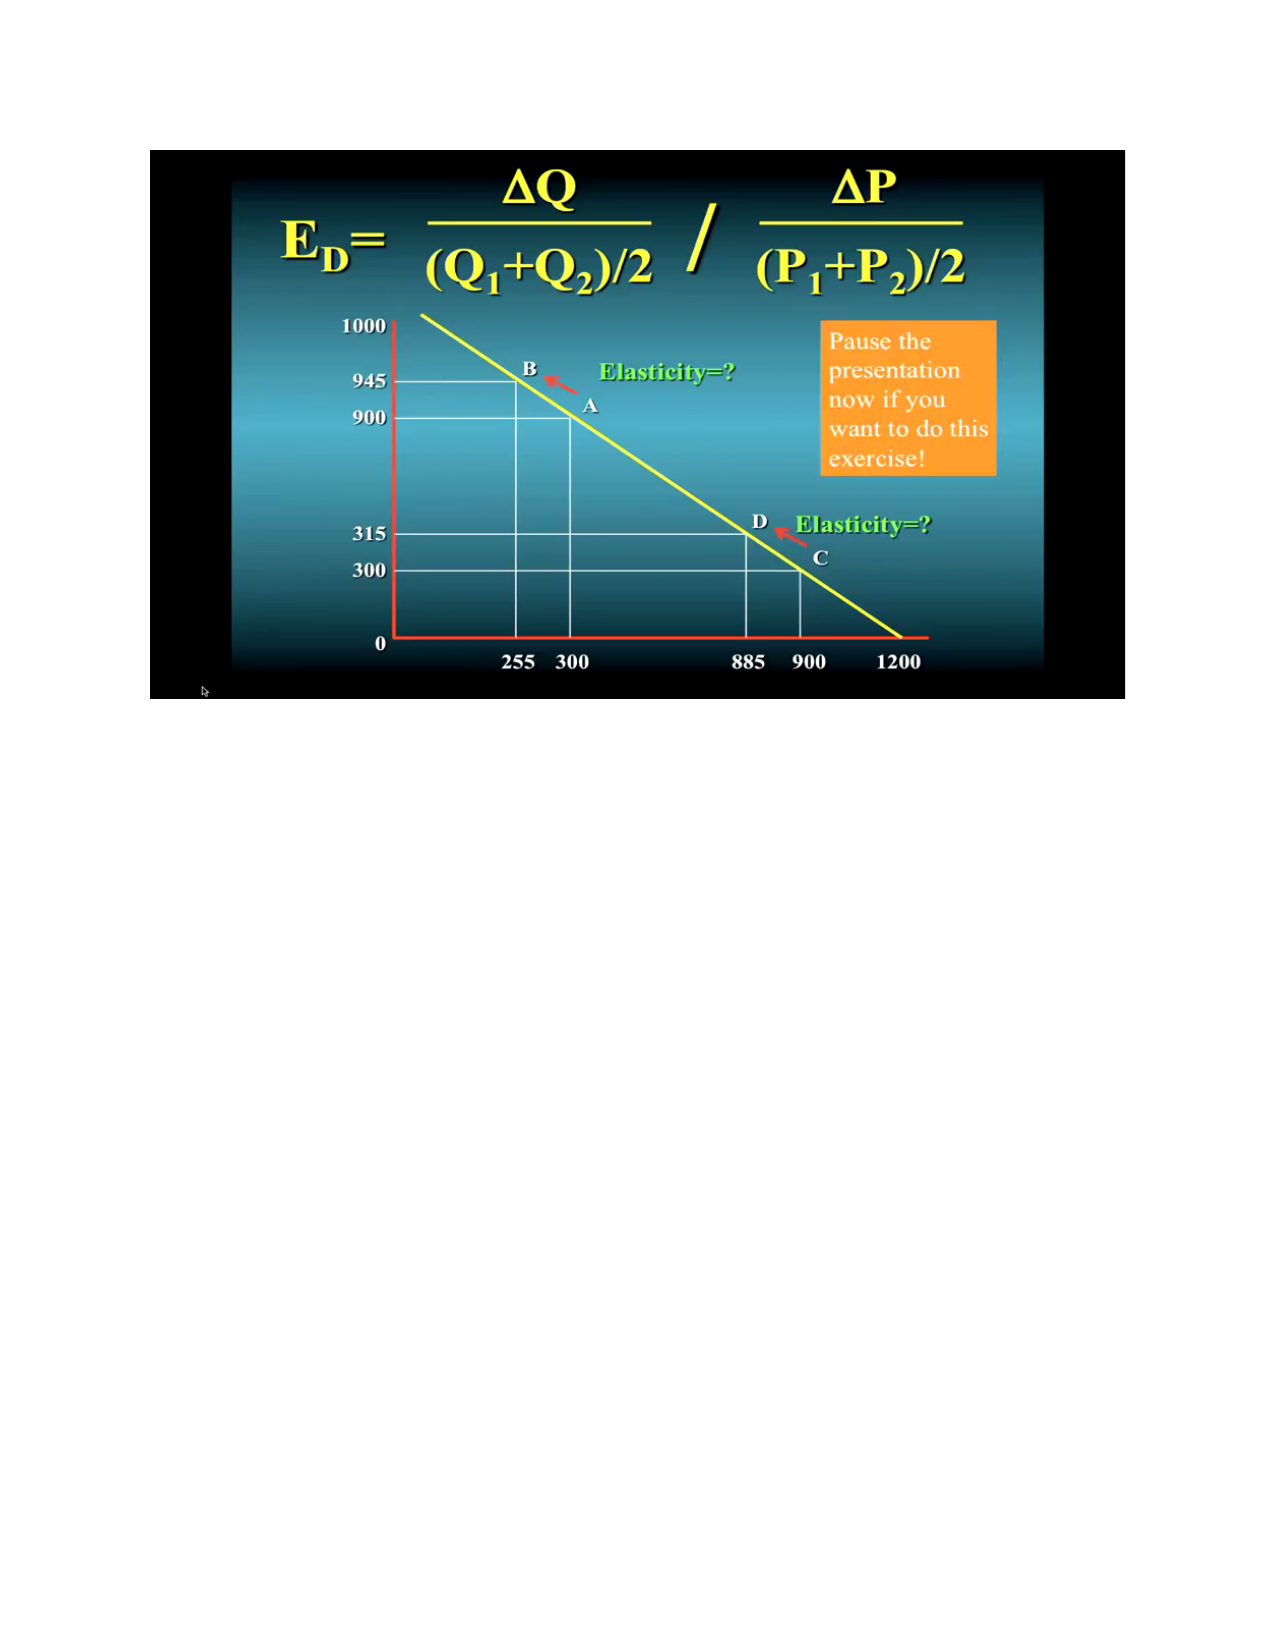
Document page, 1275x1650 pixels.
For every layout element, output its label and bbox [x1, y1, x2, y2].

picture [150, 150, 1125, 699]
